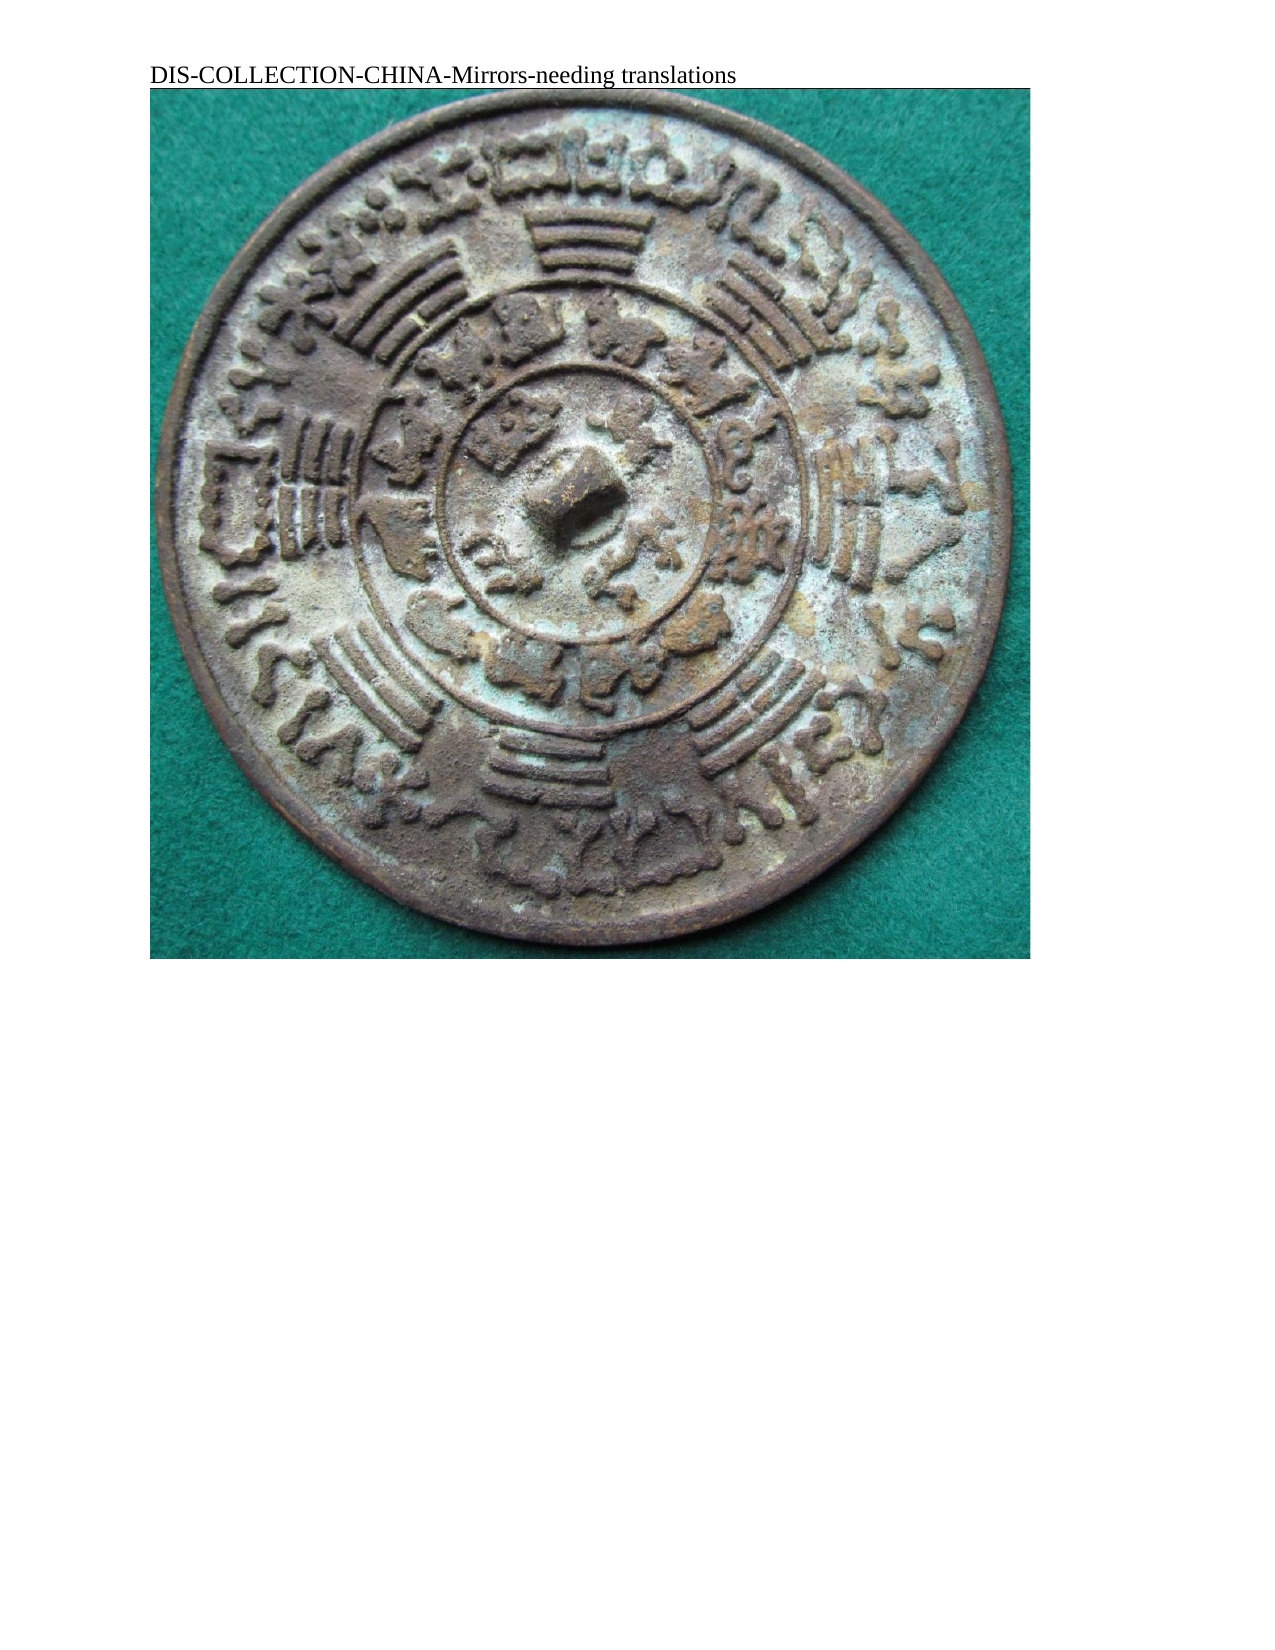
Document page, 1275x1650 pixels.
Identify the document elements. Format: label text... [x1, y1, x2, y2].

text DIS-COLLECTION-CHINA-Mirrors-needing translations [150, 60, 1215, 89]
picture [150, 88, 1031, 959]
